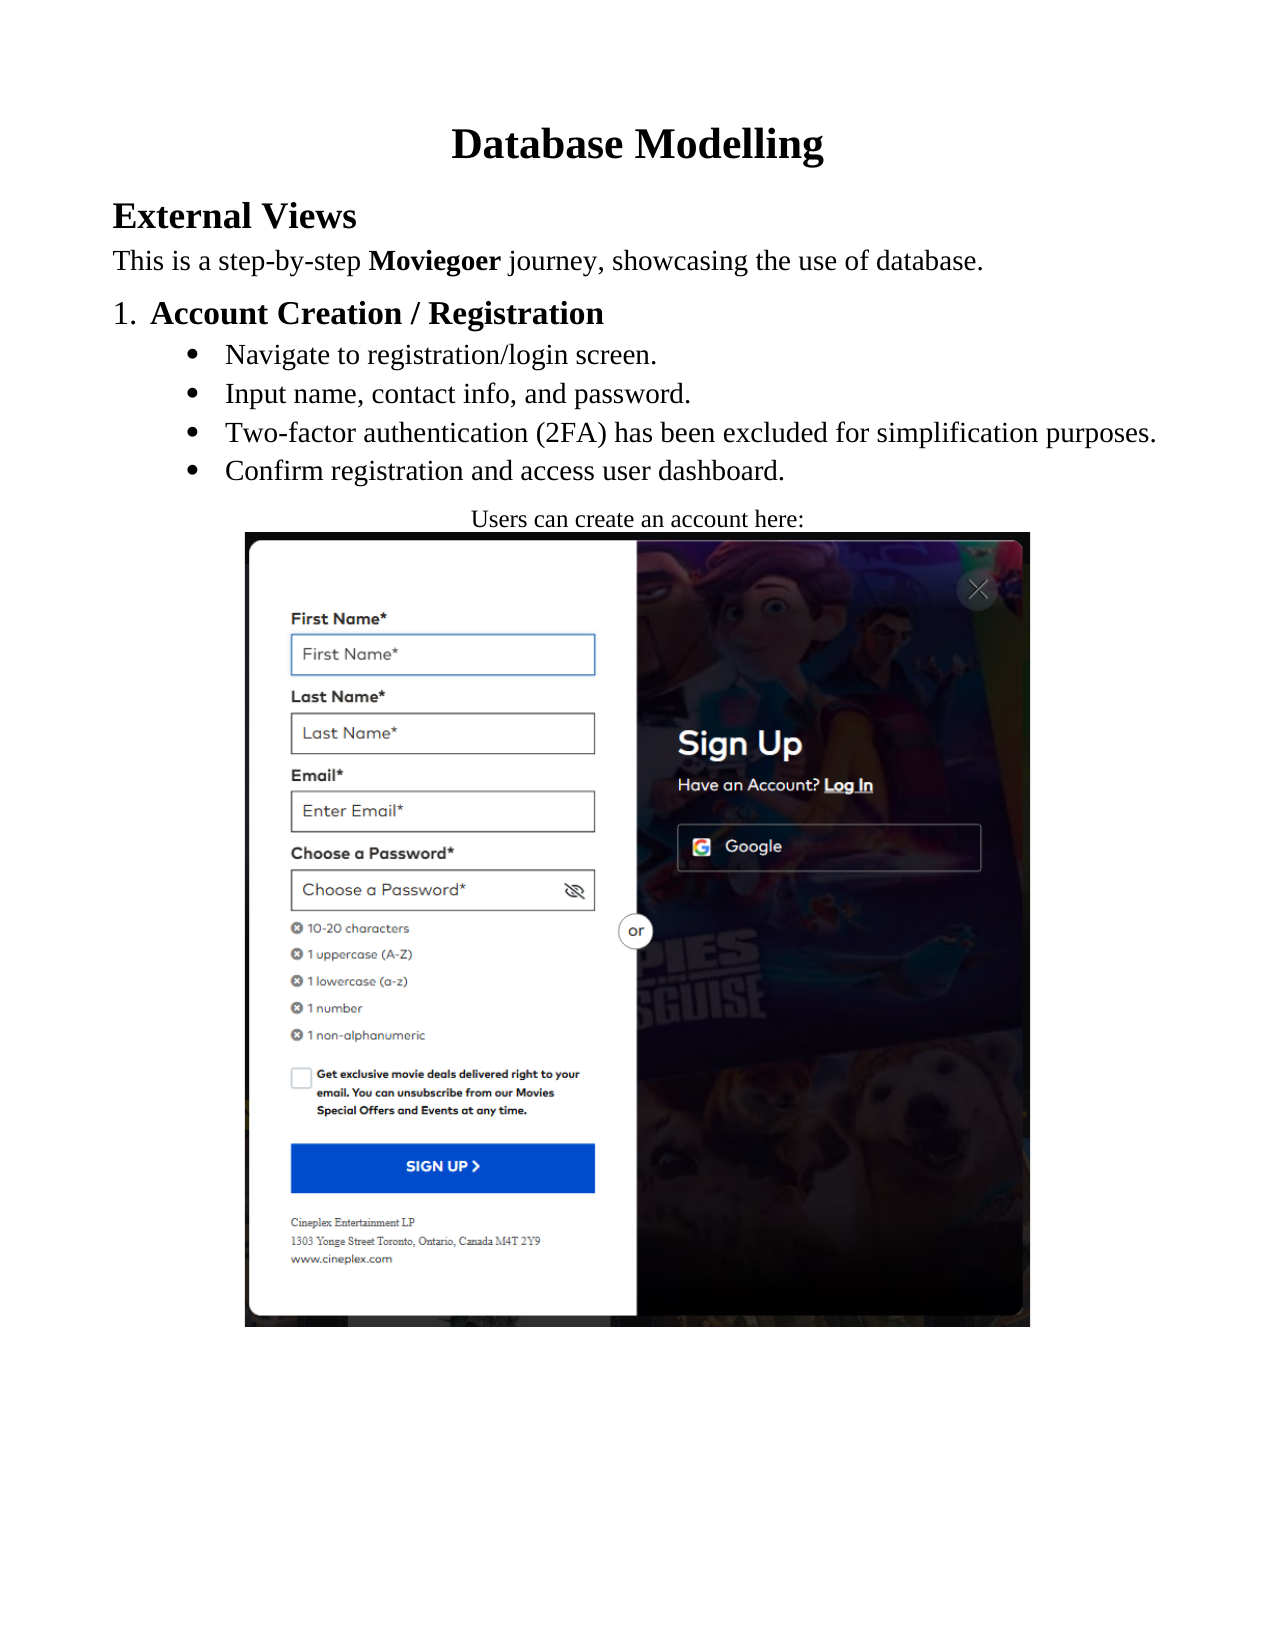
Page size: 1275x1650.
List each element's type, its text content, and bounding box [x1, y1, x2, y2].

list Input name, contact info, and password. [187, 376, 1163, 410]
text Database Modelling [112, 118, 1163, 168]
list Navigate to registration/login screen. [187, 337, 1163, 371]
list Account Creation / Registration [112, 293, 1163, 332]
text This is a step-by-step Moviegoer journey, showcasing the use of database. [112, 243, 1163, 277]
list Confirm registration and access user dashboard. [187, 453, 1163, 487]
picture [244, 532, 1031, 1327]
text Users can create an account here: [112, 504, 1163, 533]
list Two-factor authentication (2FA) has been excluded for simplification purposes. [187, 415, 1163, 448]
text External Views [112, 193, 1163, 237]
